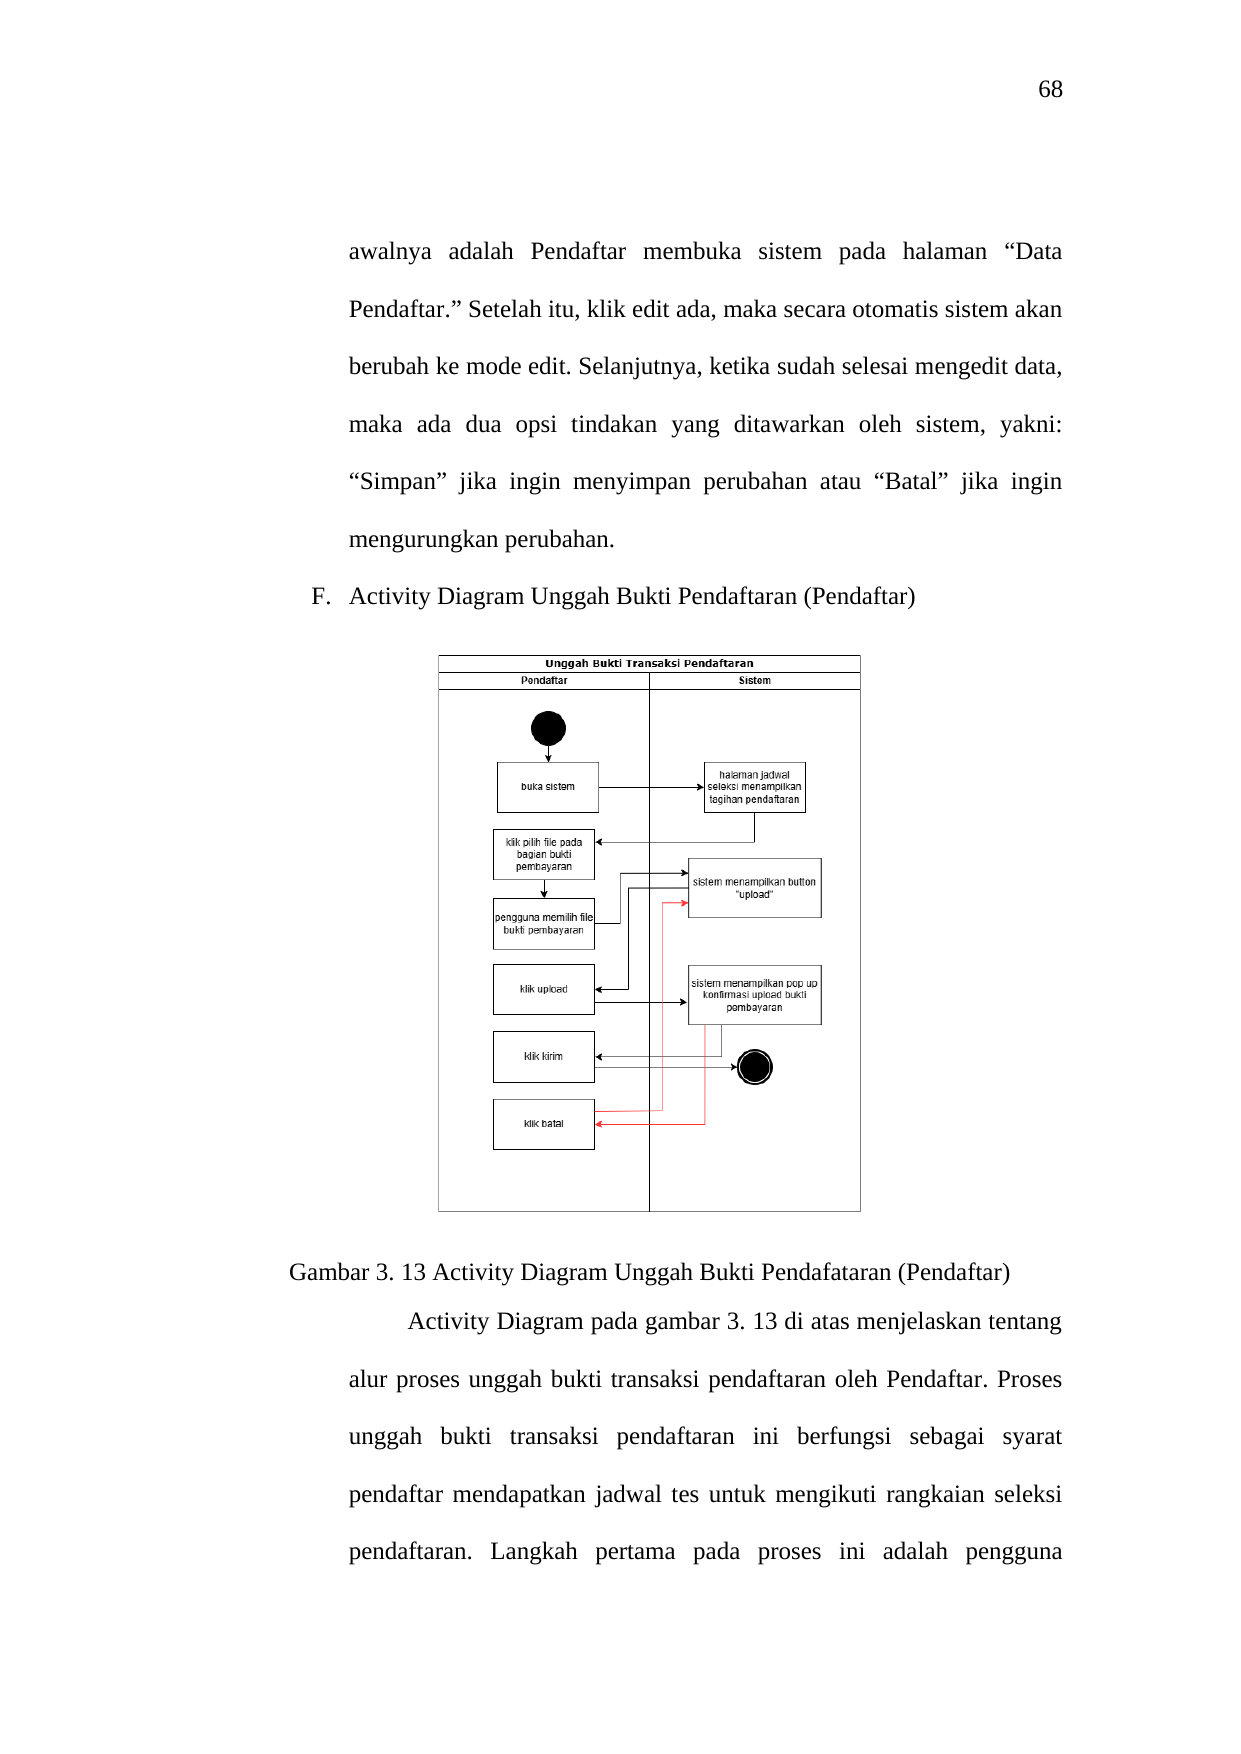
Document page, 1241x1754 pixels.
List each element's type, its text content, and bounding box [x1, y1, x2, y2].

text Gambar 3. 13 Activity Diagram Unggah Bukti Pendafataran (Pendaftar) [236, 1257, 1063, 1286]
picture [438, 655, 861, 1212]
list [348, 236, 1063, 552]
list Activity Diagram Unggah Bukti Pendaftaran (Pendaftar) [311, 581, 1063, 610]
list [348, 1306, 1063, 1565]
